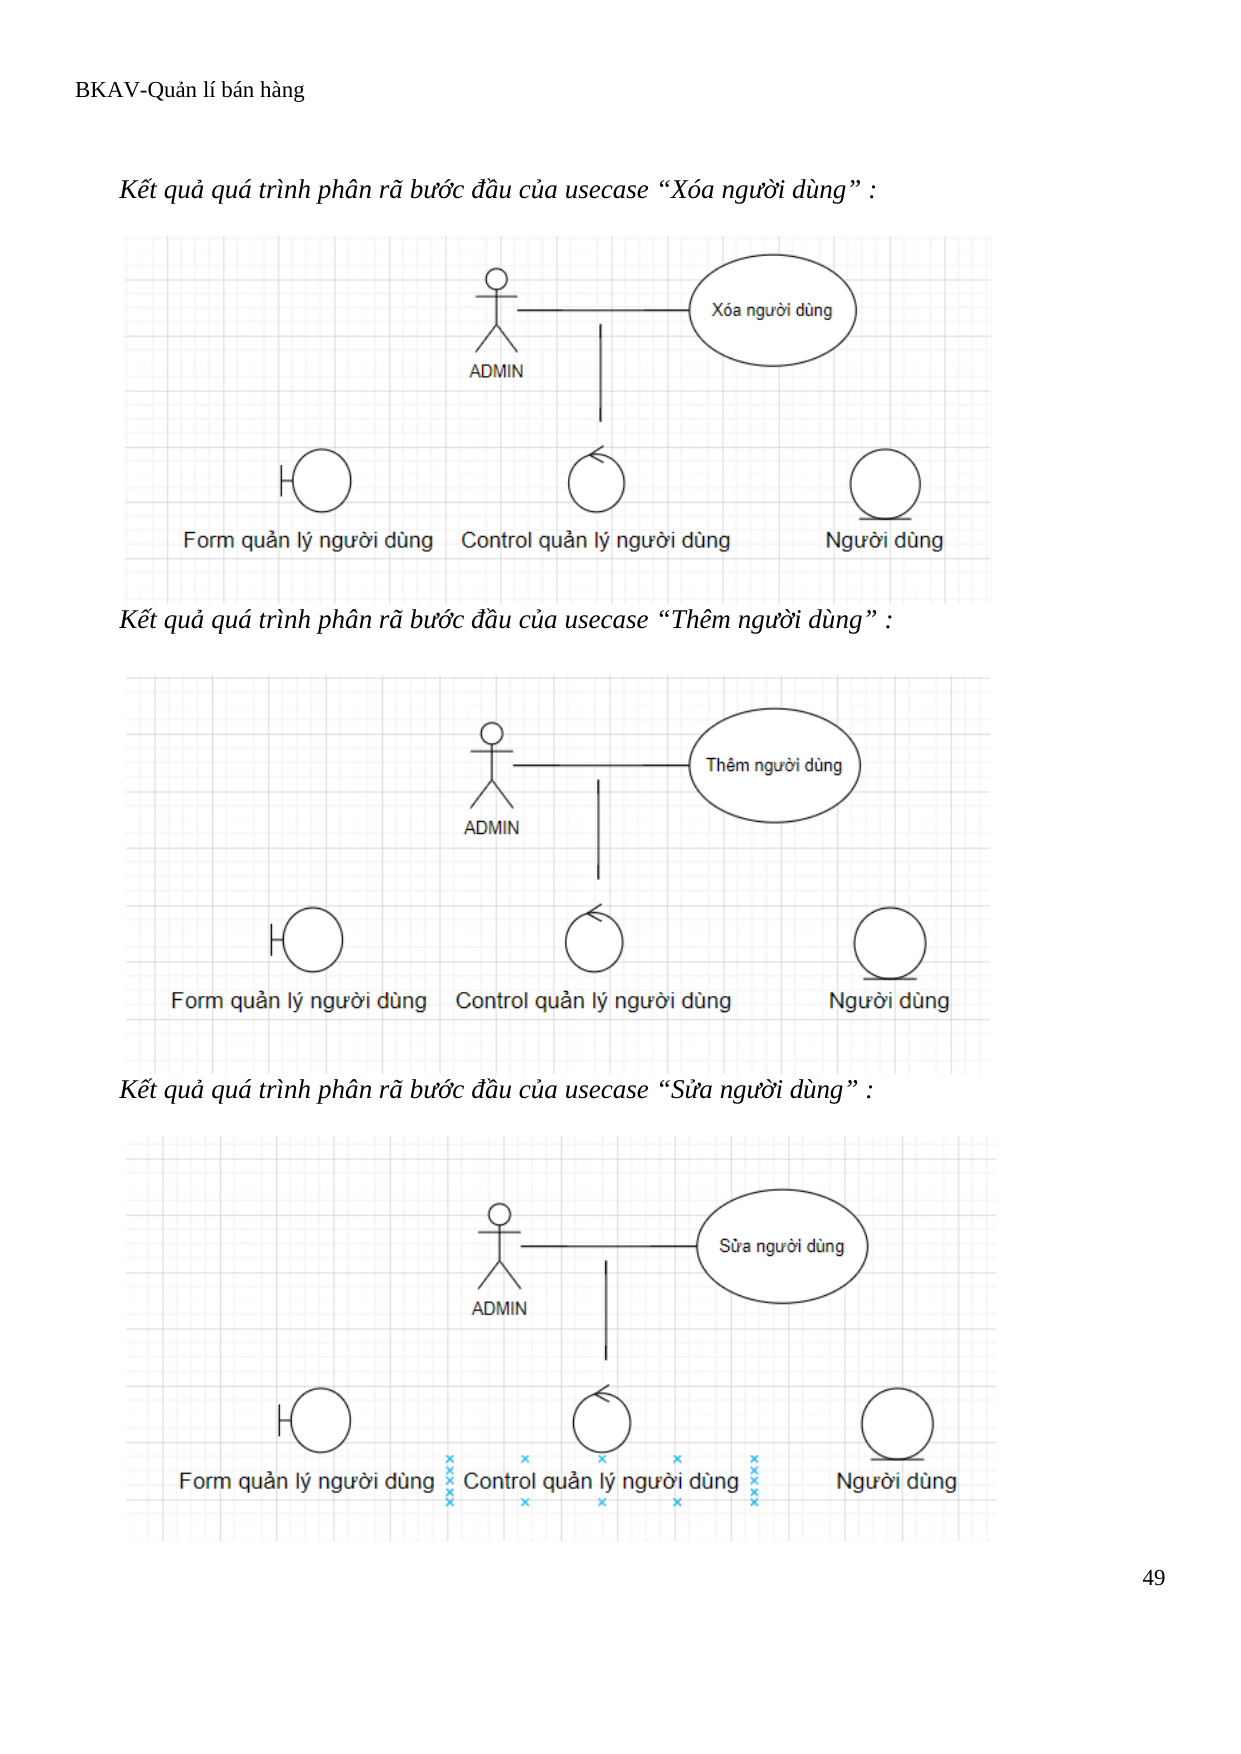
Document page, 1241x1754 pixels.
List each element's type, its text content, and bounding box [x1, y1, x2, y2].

picture [125, 236, 993, 604]
picture [126, 675, 990, 1074]
text Kết quả quá trình phân rã bước đầu của usecase “Sửa người dùng” : [119, 1073, 1165, 1105]
text Kết quả quá trình phân rã bước đầu của usecase “Xóa người dùng” : [119, 174, 1165, 205]
text Kết quả quá trình phân rã bước đầu của usecase “Thêm người dùng” : [75, 604, 1165, 635]
picture [126, 1136, 997, 1541]
